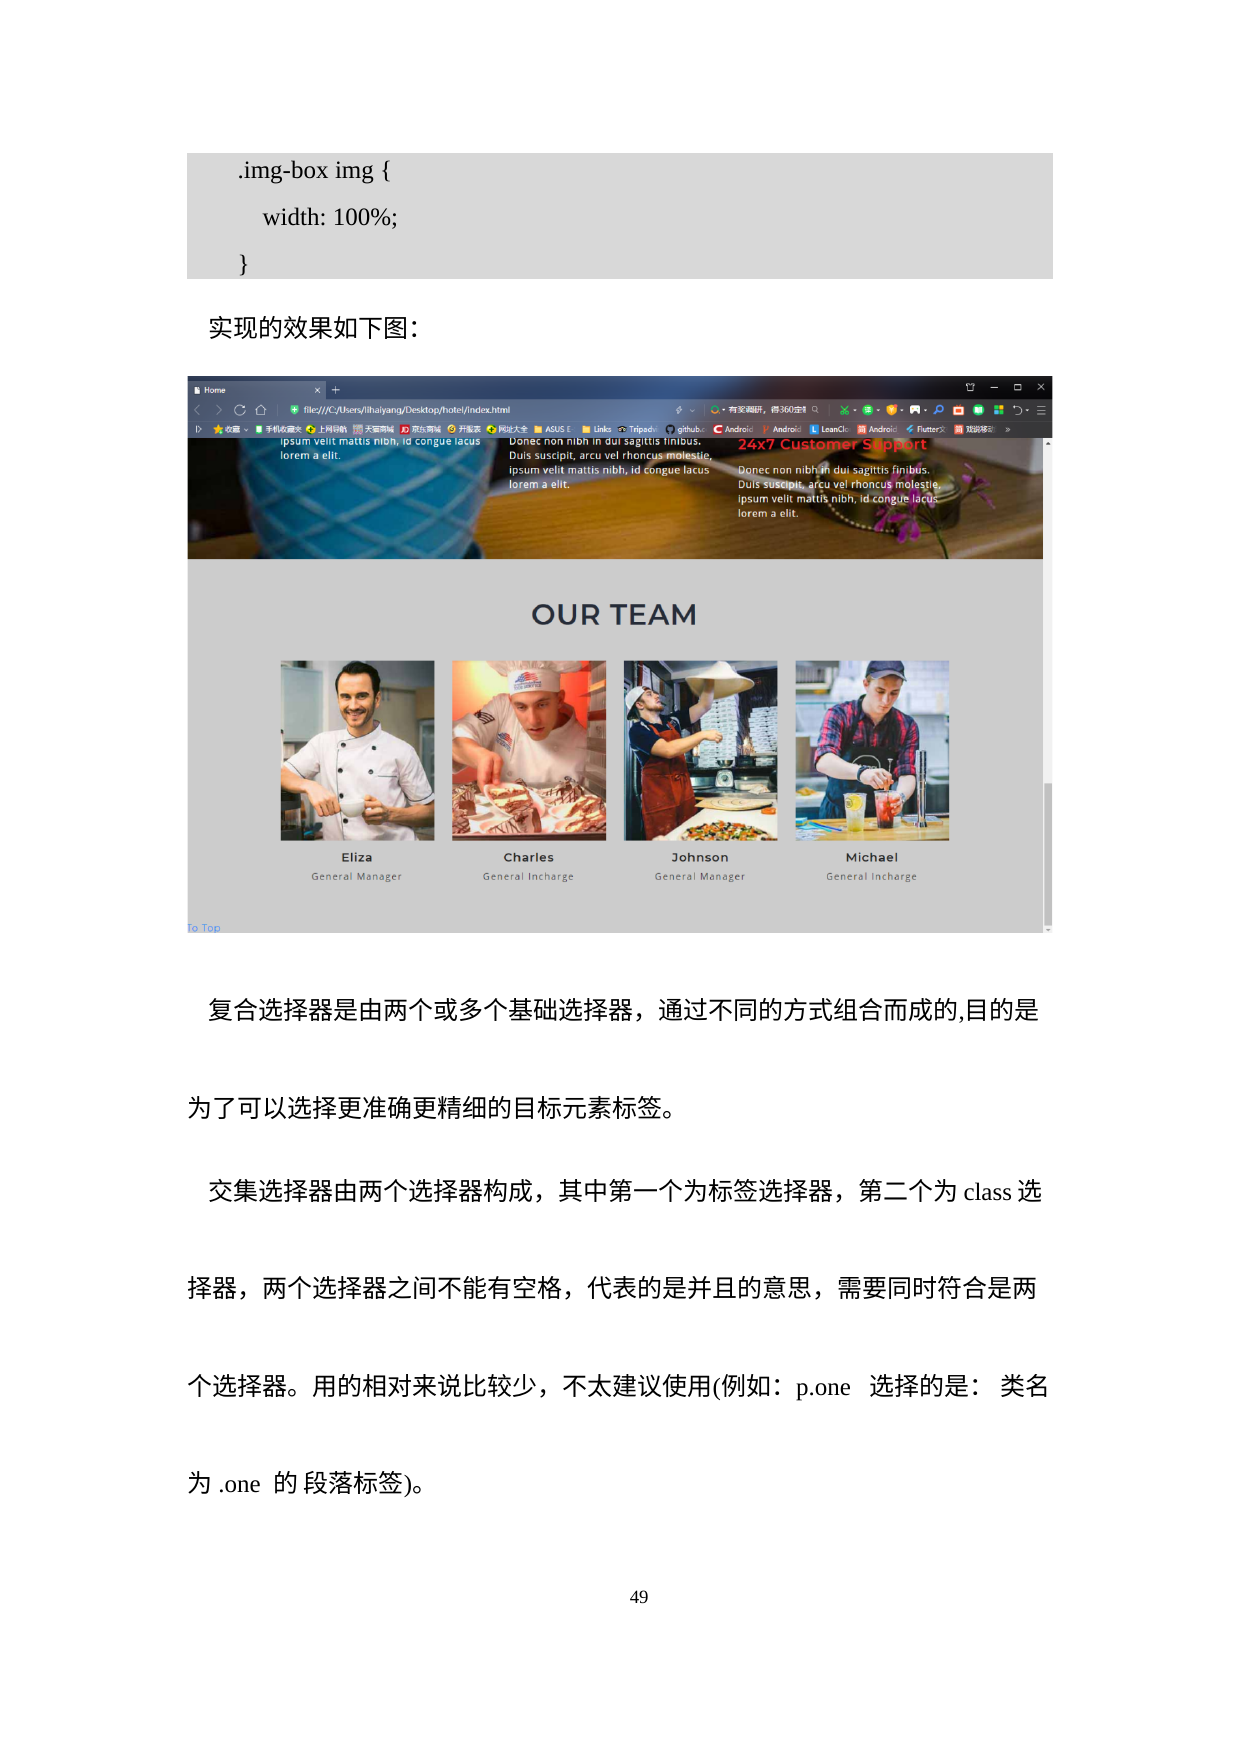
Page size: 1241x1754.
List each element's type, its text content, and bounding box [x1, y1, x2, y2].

text 复合选择器是由两个或多个基础选择器，通过不同的方式组合而成的,目的是为了可以选择更准确更精细的目标元素标签。 [187, 976, 1053, 1139]
text .img-box img { [187, 153, 1053, 186]
text width: 100%; [187, 200, 1053, 232]
text } [187, 247, 1053, 279]
text 交集选择器由两个选择器构成，其中第一个为标签选择器，第二个为class选择器，两个选择器之间不能有空格，代表的是并且的意思，需要同时符合是两个选择器。用的相对来说比较少，不太建议使用(例如：p.one 选择的是： 类名为 .one 的 段落标签)。 [187, 1157, 1053, 1514]
text 实现的效果如下图： [187, 294, 1053, 359]
picture [187, 376, 1053, 933]
